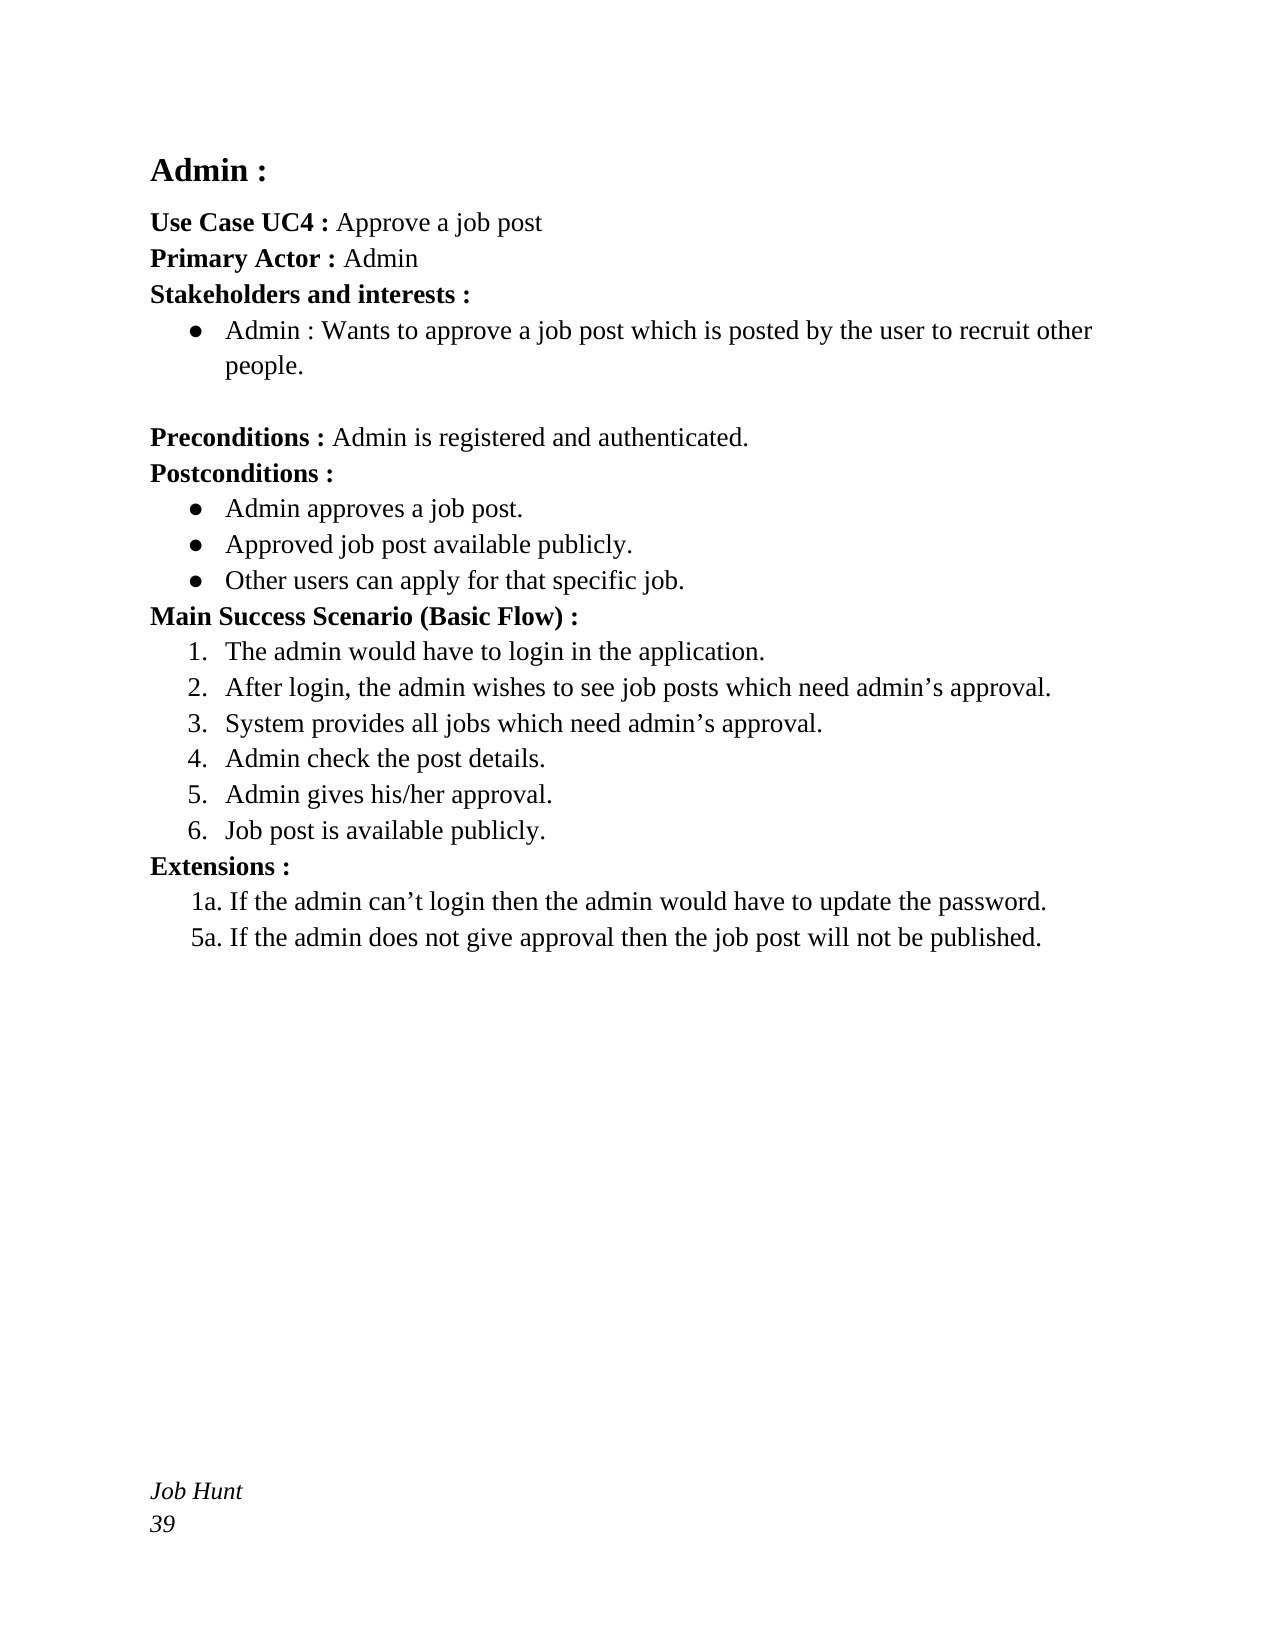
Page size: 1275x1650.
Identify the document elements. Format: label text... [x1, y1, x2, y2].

list Admin approves a job post. [187, 492, 1125, 523]
text Primary Actor : Admin [150, 242, 1125, 273]
list Admin : Wants to approve a job post which is posted by the user to recruit other people. [187, 314, 1125, 381]
text 1a. If the admin can’t login then the admin would have to update the password. [150, 885, 1125, 917]
text Preconditions : Admin is registered and authenticated. [150, 421, 1125, 452]
list Admin gives his/her approval. [187, 778, 1125, 809]
text 5a. If the admin does not give approval then the job post will not be published. [150, 921, 1125, 952]
list The admin would have to login in the application. [187, 635, 1125, 666]
list System provides all jobs which need admin’s approval. [187, 707, 1125, 738]
list Job post is available publicly. [187, 814, 1125, 845]
text Postconditions : [150, 457, 1125, 488]
text Use Case UC4 : Approve a job post [150, 207, 1125, 238]
list After login, the admin wishes to see job posts which need admin’s approval. [187, 671, 1125, 702]
list Admin check the post details. [187, 742, 1125, 774]
list Approved job post available publicly. [187, 528, 1125, 559]
subtitle Admin : [150, 150, 1125, 188]
text Stakeholders and interests : [150, 278, 1125, 309]
list Other users can apply for that specific job. [187, 564, 1125, 595]
text Main Success Scenario (Basic Flow) : [150, 599, 1125, 631]
text Extensions : [150, 850, 1125, 881]
